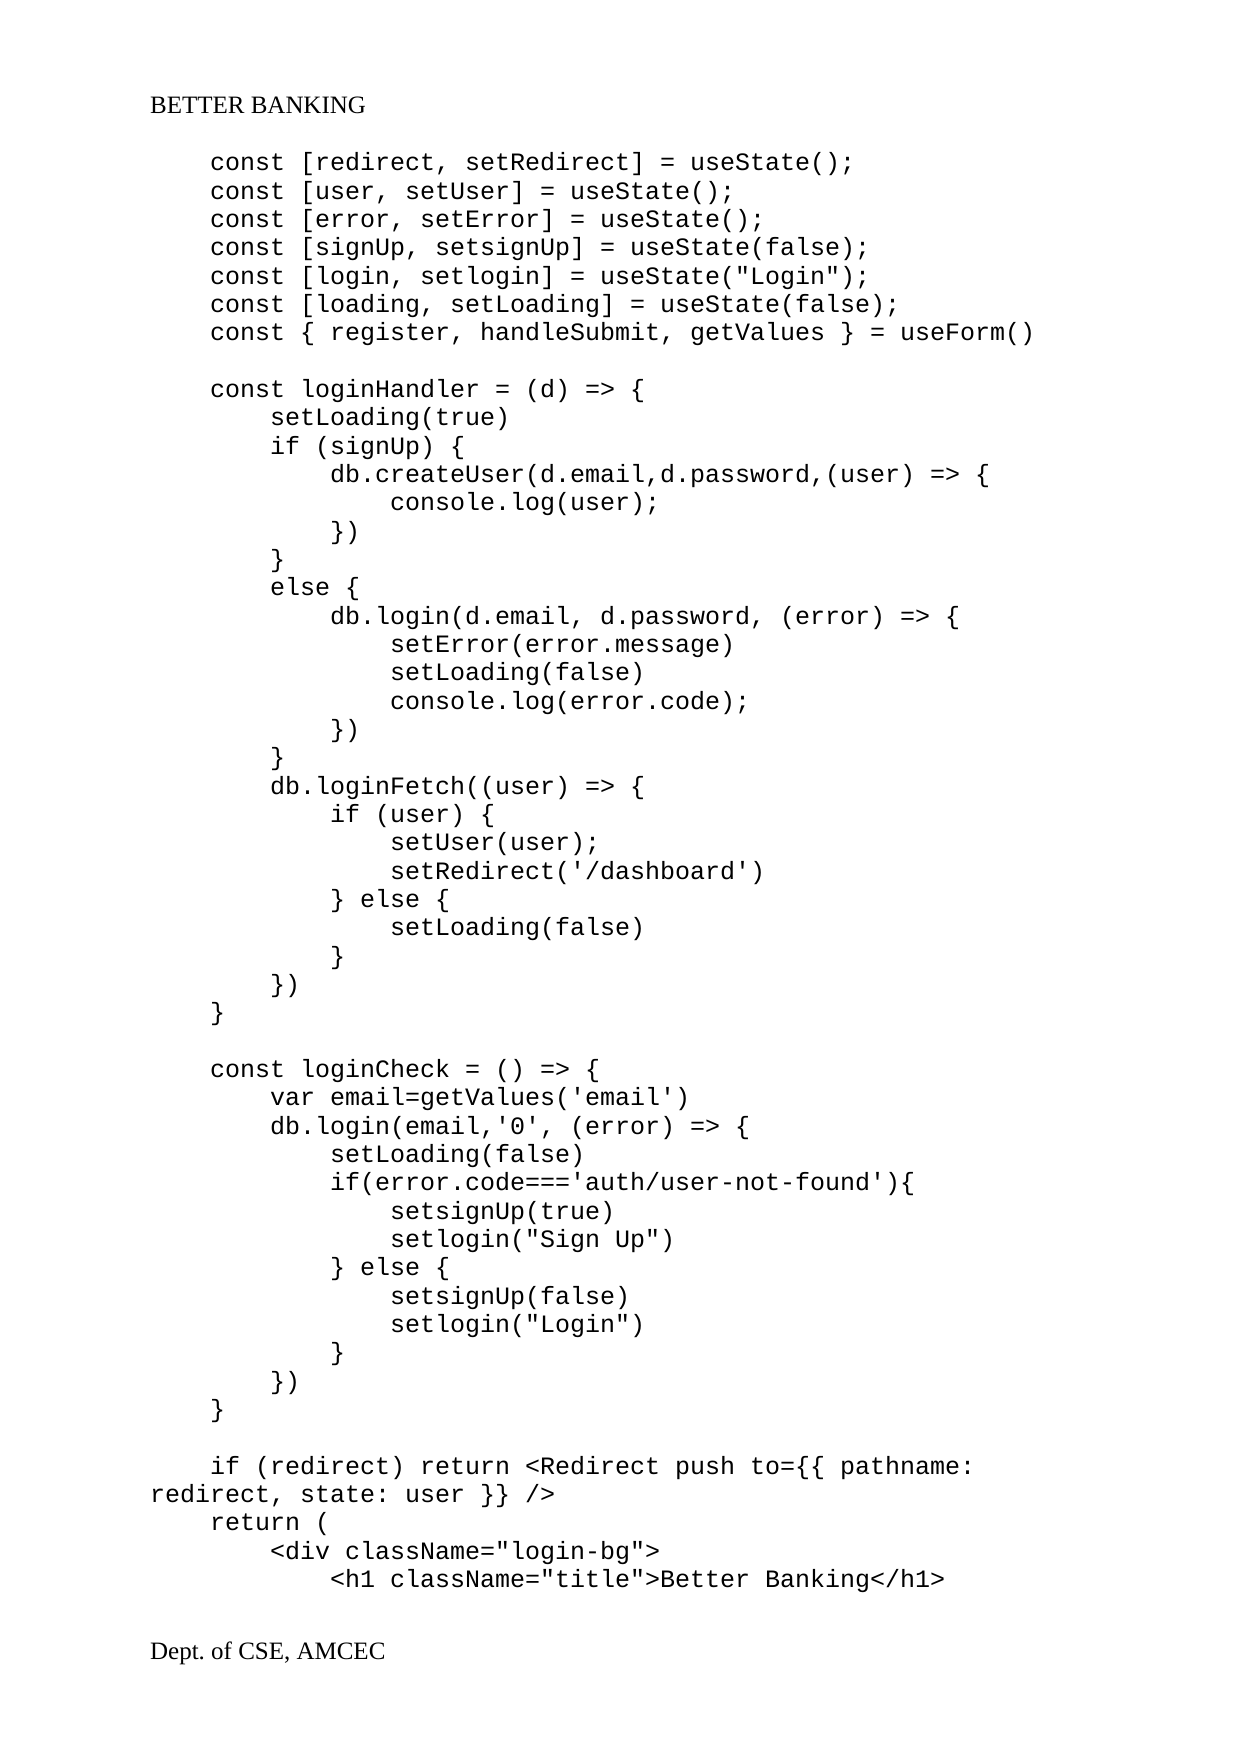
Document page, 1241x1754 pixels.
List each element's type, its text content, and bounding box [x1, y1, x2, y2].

text else { [150, 575, 1090, 603]
text }) [150, 1368, 1090, 1397]
text setlogin("Login") [150, 1312, 1090, 1340]
text setLoading(false) [150, 915, 1090, 943]
text } else { [150, 887, 1090, 915]
text if (signUp) { [150, 433, 1090, 462]
text const [signUp, setsignUp] = useState(false); [150, 235, 1090, 263]
text } [150, 1340, 1090, 1368]
text <div className="login-bg"> [150, 1538, 1090, 1567]
text } [150, 1397, 1090, 1425]
text const loginHandler = (d) => { [150, 377, 1090, 405]
text } [150, 745, 1090, 773]
text if (redirect) return <Redirect push to={{ pathname: redirect, state: user }} /> [150, 1453, 1090, 1510]
text if (user) { [150, 802, 1090, 830]
text } [150, 547, 1090, 575]
text setUser(user); [150, 830, 1090, 858]
text } else { [150, 1255, 1090, 1283]
text const { register, handleSubmit, getValues } = useForm() [150, 320, 1090, 348]
text return ( [150, 1510, 1090, 1538]
text console.log(error.code); [150, 688, 1090, 717]
text setsignUp(false) [150, 1283, 1090, 1312]
text }) [150, 717, 1090, 745]
text setLoading(true) [150, 405, 1090, 433]
text db.login(d.email, d.password, (error) => { [150, 603, 1090, 632]
text setsignUp(true) [150, 1198, 1090, 1227]
text <h1 className="title">Better Banking</h1> [150, 1567, 1090, 1595]
text if(error.code==='auth/user-not-found'){ [150, 1170, 1090, 1198]
text setRedirect('/dashboard') [150, 858, 1090, 887]
text }) [150, 518, 1090, 547]
text var email=getValues('email') [150, 1085, 1090, 1113]
text const [error, setError] = useState(); [150, 207, 1090, 235]
text } [150, 943, 1090, 972]
text const loginCheck = () => { [150, 1057, 1090, 1085]
text db.loginFetch((user) => { [150, 773, 1090, 802]
text const [login, setlogin] = useState("Login"); [150, 263, 1090, 292]
text } [150, 1000, 1090, 1028]
text }) [150, 972, 1090, 1000]
text db.login(email,'0', (error) => { [150, 1113, 1090, 1142]
text const [loading, setLoading] = useState(false); [150, 292, 1090, 320]
text console.log(user); [150, 490, 1090, 518]
text db.createUser(d.email,d.password,(user) => { [150, 462, 1090, 490]
text setLoading(false) [150, 660, 1090, 688]
text setLoading(false) [150, 1142, 1090, 1170]
text setError(error.message) [150, 632, 1090, 660]
text const [user, setUser] = useState(); [150, 178, 1090, 207]
text setlogin("Sign Up") [150, 1227, 1090, 1255]
text const [redirect, setRedirect] = useState(); [150, 150, 1090, 178]
